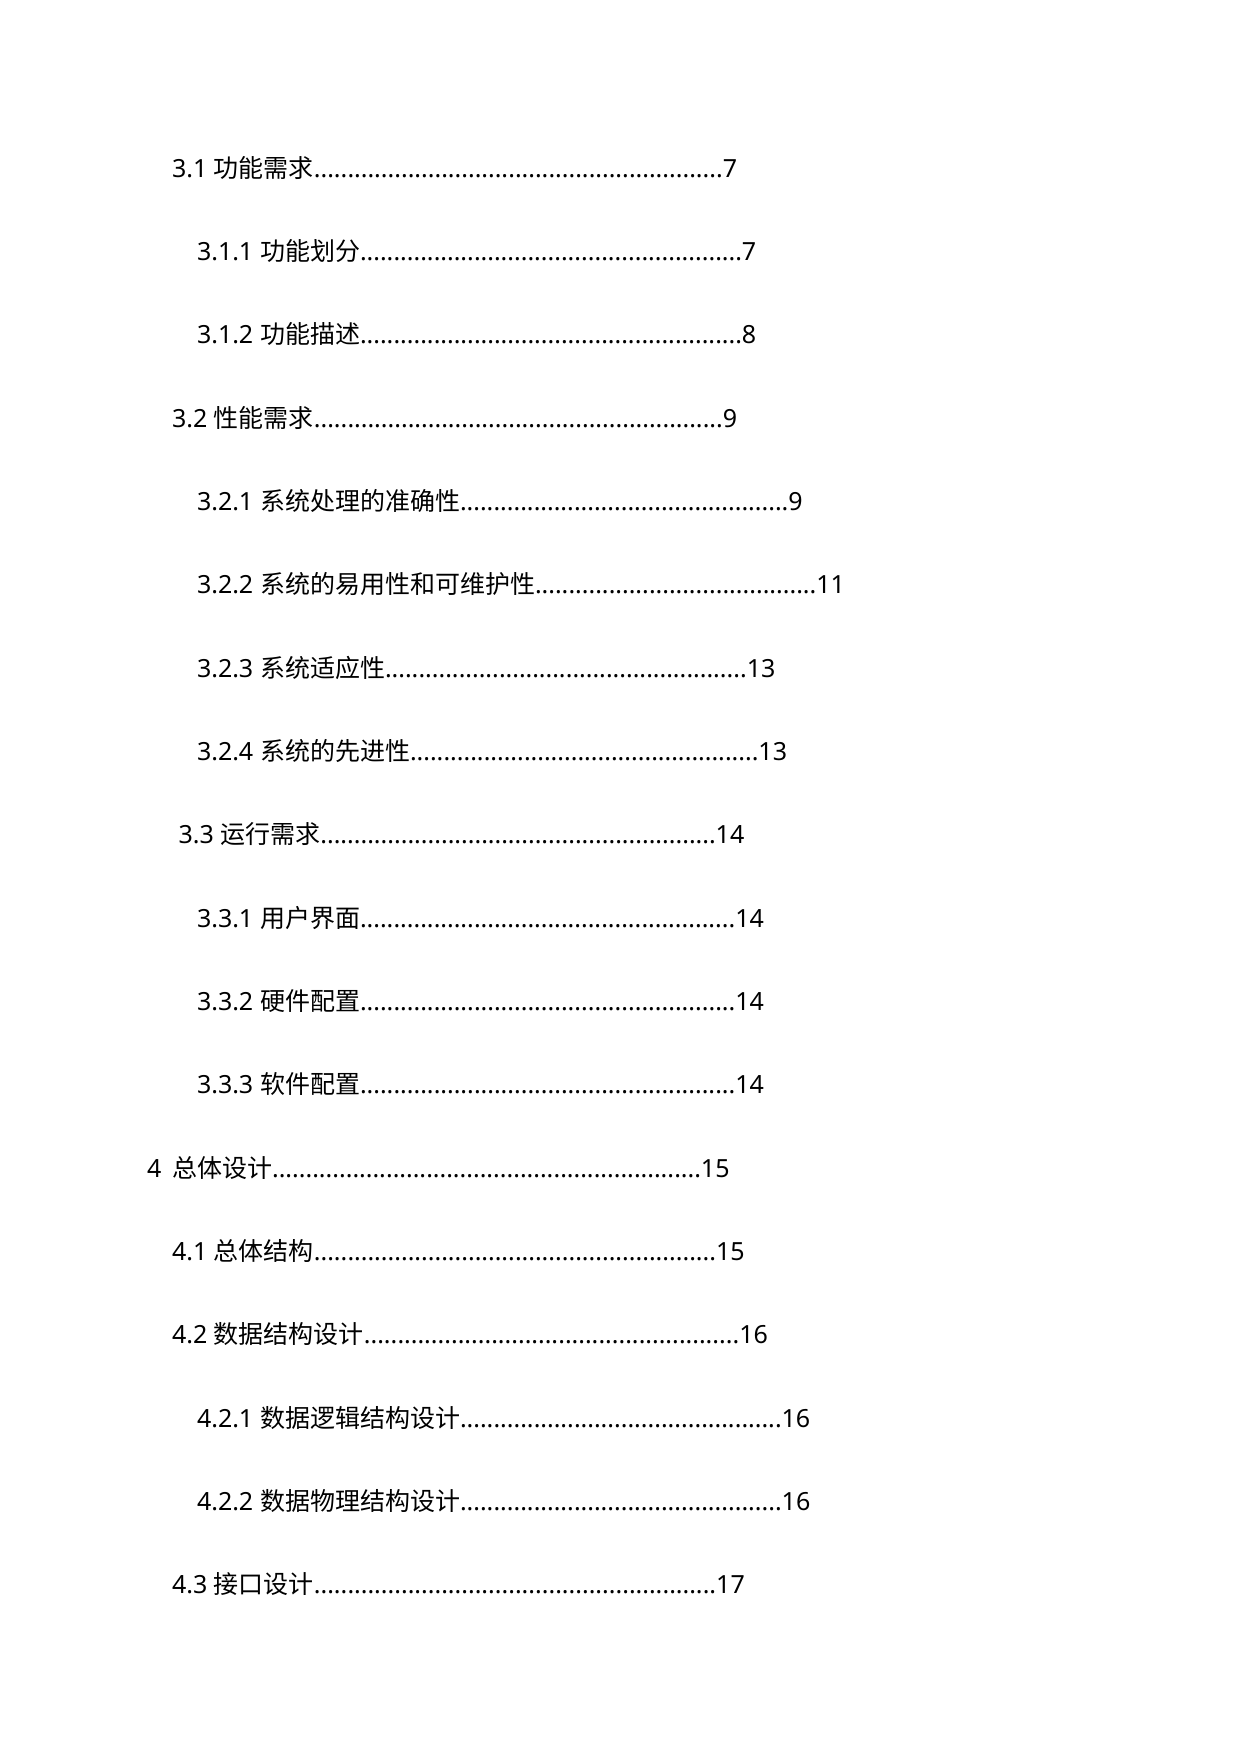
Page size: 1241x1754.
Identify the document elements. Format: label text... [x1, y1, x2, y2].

list 3.2 性能需求.............................................................9 [147, 398, 1105, 434]
list 总体设计................................................................15 [147, 1148, 1105, 1184]
list 3.2.2 系统的易用性和可维护性..........................................11 [147, 565, 1105, 601]
list 3.2.4 系统的先进性....................................................13 [147, 732, 1105, 768]
list 3.1 功能需求.............................................................7 [147, 148, 1105, 184]
list 3.3.1 用户界面........................................................14 [147, 898, 1105, 934]
list 4.2.2 数据物理结构设计................................................16 [147, 1482, 1105, 1518]
list 3.2.1 系统处理的准确性.................................................9 [147, 482, 1105, 518]
list 3.3.2 硬件配置........................................................14 [147, 982, 1105, 1018]
list 3.1.2 功能描述.........................................................8 [147, 315, 1105, 351]
list 3.1.1 功能划分.........................................................7 [147, 232, 1105, 268]
list 3.2.3 系统适应性......................................................13 [147, 648, 1105, 684]
list 4.2 数据结构设计........................................................16 [147, 1315, 1105, 1351]
list 3.3.3 软件配置........................................................14 [147, 1065, 1105, 1101]
list 3.3 运行需求...........................................................14 [147, 815, 1105, 851]
list 4.3 接口设计............................................................17 [147, 1565, 1105, 1601]
list 4.2.1 数据逻辑结构设计................................................16 [147, 1398, 1105, 1434]
list 4.1 总体结构............................................................15 [147, 1232, 1105, 1268]
